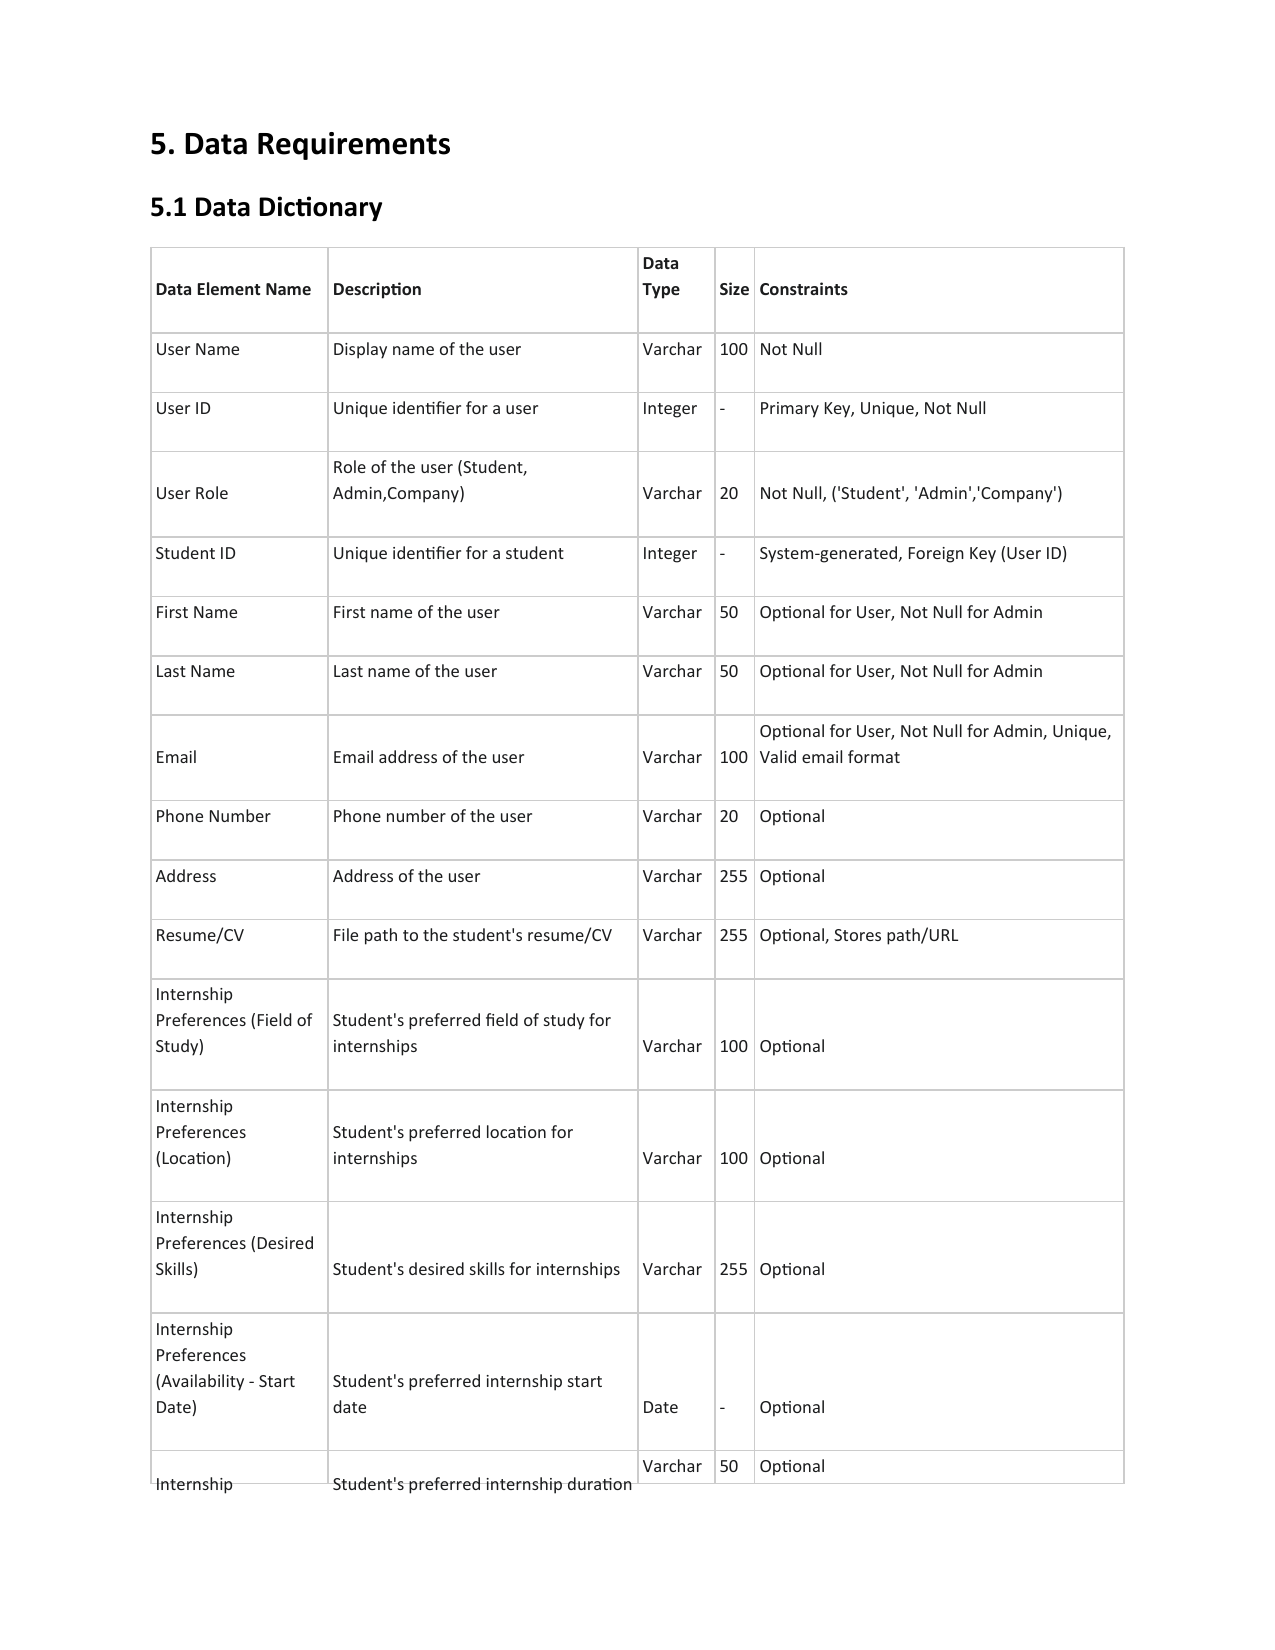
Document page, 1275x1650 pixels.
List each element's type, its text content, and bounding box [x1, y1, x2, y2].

table_cell Display name of the user [329, 334, 637, 391]
table_cell - [716, 393, 754, 451]
table_cell System-generated, Foreign Key (User ID) [755, 538, 1123, 596]
table_cell Phone Number [152, 801, 327, 859]
table_cell 100 [716, 1091, 754, 1201]
table_cell User ID [152, 393, 327, 451]
table_cell 20 [716, 801, 754, 859]
table_cell Varchar [639, 452, 714, 536]
subtitle 5.1 Data Dictionary [150, 188, 1125, 223]
table_cell Last Name [152, 657, 327, 714]
table_cell 100 [716, 716, 754, 800]
table_cell Varchar [639, 1451, 714, 1483]
table_cell Varchar [639, 597, 714, 655]
table_cell 50 [716, 657, 754, 714]
table_cell First Name [152, 597, 327, 655]
table_cell Date [639, 1314, 714, 1450]
table_cell Address of the user [329, 861, 637, 918]
table_header Data Type [639, 248, 714, 332]
table_cell File path to the student's resume/CV [329, 920, 637, 978]
table_cell 255 [716, 861, 754, 918]
table_cell Unique identifier for a user [329, 393, 637, 451]
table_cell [329, 1451, 637, 1483]
table_cell Optional [755, 1202, 1123, 1312]
table_cell Optional [755, 1091, 1123, 1201]
table_cell Email address of the user [329, 716, 637, 800]
table_cell Varchar [639, 920, 714, 978]
table_cell Varchar [639, 1091, 714, 1201]
table_cell Optional [755, 1451, 1123, 1483]
table_cell Internship Preferences (Field of Study) [152, 980, 327, 1089]
table_cell Address [152, 861, 327, 918]
table_cell 50 [716, 597, 754, 655]
table_cell Optional, Stores path/URL [755, 920, 1123, 978]
table_cell Varchar [639, 861, 714, 918]
table_cell 100 [716, 980, 754, 1089]
table_cell Optional for User, Not Null for Admin [755, 657, 1123, 714]
table_header Constraints [755, 248, 1123, 332]
table_cell Student's desired skills for internships [329, 1202, 637, 1312]
table_cell Optional for User, Not Null for Admin [755, 597, 1123, 655]
table_cell 100 [716, 334, 754, 391]
table_cell Varchar [639, 657, 714, 714]
table_cell Email [152, 716, 327, 800]
table_cell 20 [716, 452, 754, 536]
table_cell Student ID [152, 538, 327, 596]
table_cell - [716, 1314, 754, 1450]
table_cell Varchar [639, 334, 714, 391]
table_cell Resume/CV [152, 920, 327, 978]
table_cell User Role [152, 452, 327, 536]
table_cell Not Null [755, 334, 1123, 391]
table_cell Internship Preferences (Desired Skills) [152, 1202, 327, 1312]
table_header Description [329, 248, 637, 332]
table_cell Last name of the user [329, 657, 637, 714]
table_cell - [716, 538, 754, 596]
subtitle 5. Data Requirements [150, 122, 1125, 163]
table_cell Unique identifier for a student [329, 538, 637, 596]
table_cell First name of the user [329, 597, 637, 655]
table_header Size [716, 248, 754, 332]
table_cell Varchar [639, 1202, 714, 1312]
table_cell Varchar [639, 980, 714, 1089]
table_header Data Element Name [152, 248, 327, 332]
table_cell Student's preferred location for internships [329, 1091, 637, 1201]
table_cell Varchar [639, 801, 714, 859]
table_cell Student's preferred field of study for internships [329, 980, 637, 1089]
table_cell Optional for User, Not Null for Admin, Unique, Valid email format [755, 716, 1123, 800]
table_cell Primary Key, Unique, Not Null [755, 393, 1123, 451]
table_cell Varchar [639, 716, 714, 800]
table_cell Integer [639, 393, 714, 451]
table_cell Not Null, ('Student', 'Admin','Company') [755, 452, 1123, 536]
table_cell Phone number of the user [329, 801, 637, 859]
table_cell 255 [716, 920, 754, 978]
table_cell Optional [755, 801, 1123, 859]
table_cell 50 [716, 1451, 754, 1483]
table_cell Optional [755, 980, 1123, 1089]
table_cell User Name [152, 334, 327, 391]
table_cell 255 [716, 1202, 754, 1312]
table_cell Student's preferred internship start date [329, 1314, 637, 1450]
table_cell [152, 1451, 327, 1483]
table_cell Internship Preferences (Location) [152, 1091, 327, 1201]
table_cell Optional [755, 861, 1123, 918]
table_cell Optional [755, 1314, 1123, 1450]
table_cell Internship Preferences (Availability - Start Date) [152, 1314, 327, 1450]
table_cell Integer [639, 538, 714, 596]
table_cell Role of the user (Student, Admin,Company) [329, 452, 637, 536]
